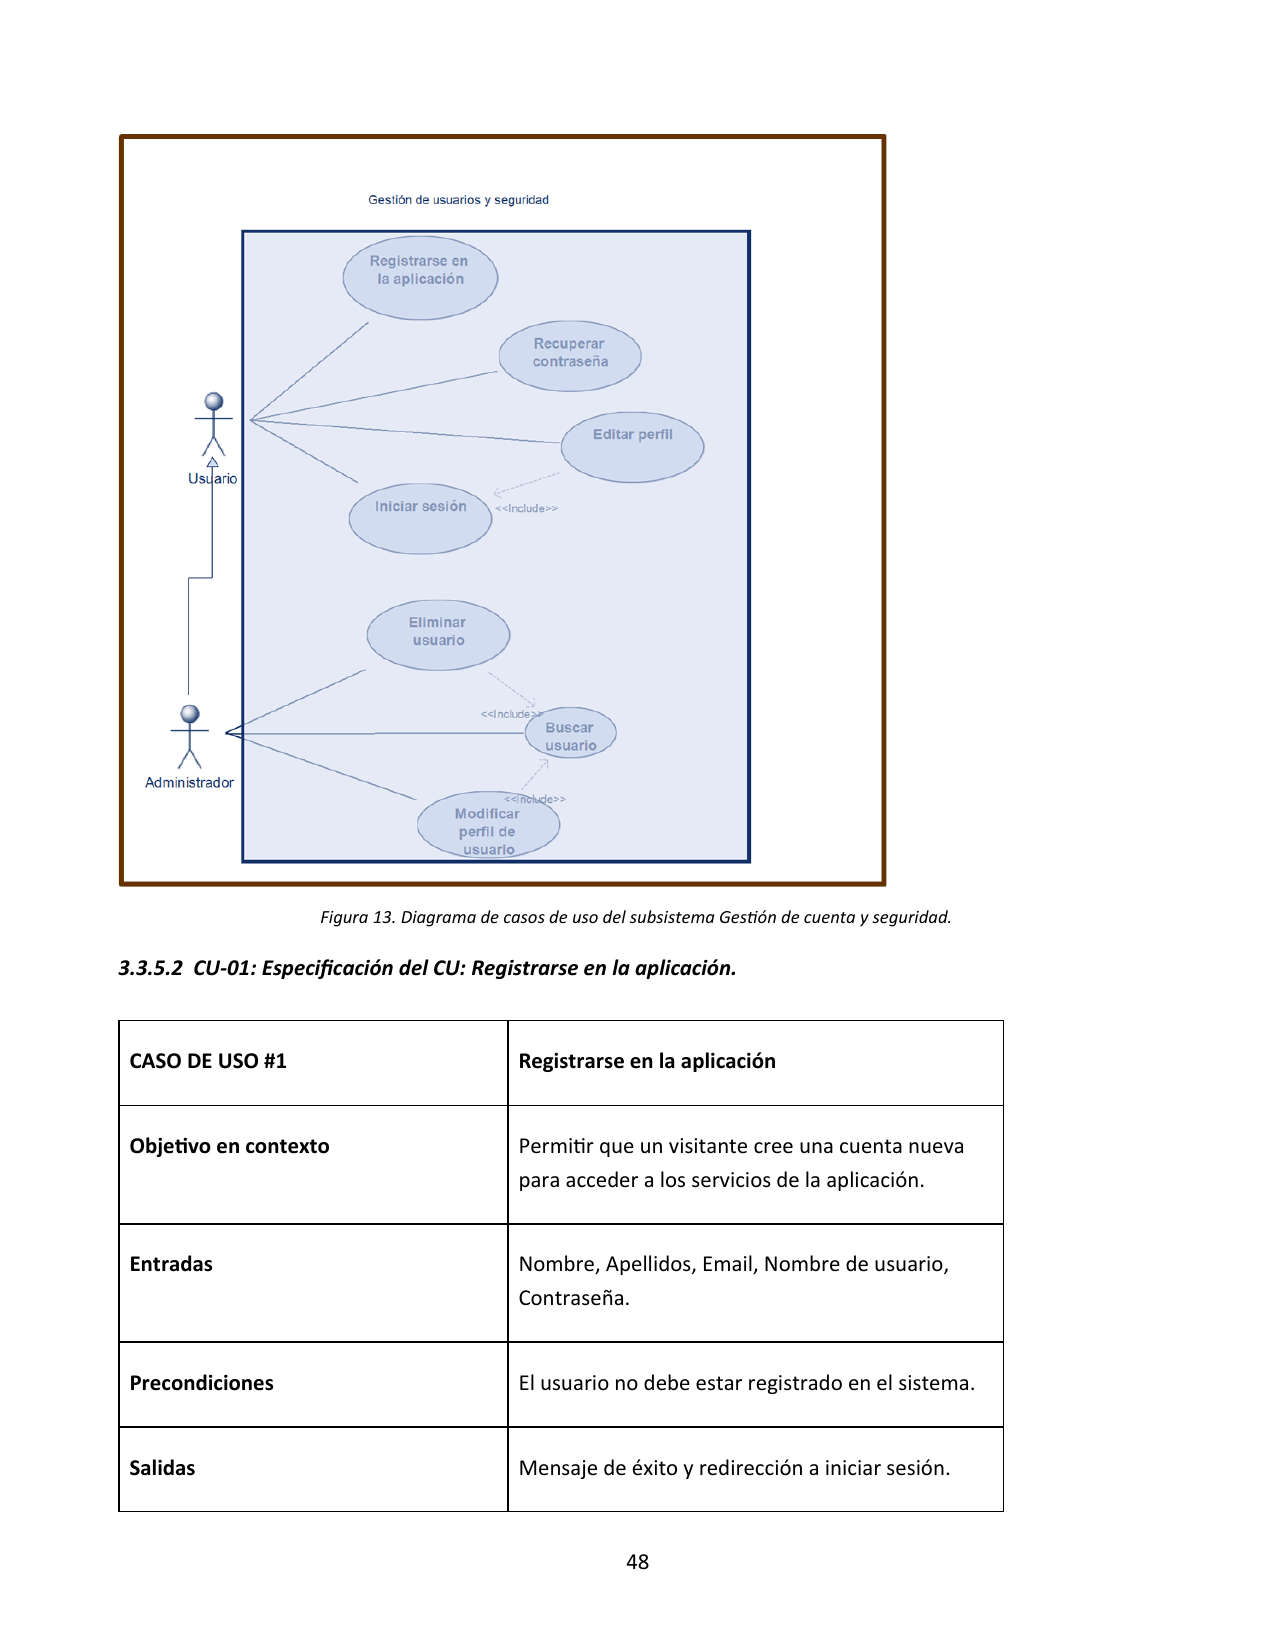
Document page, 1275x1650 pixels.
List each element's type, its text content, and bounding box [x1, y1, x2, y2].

table_header Registrarse en la aplicación [509, 1021, 1003, 1104]
table_cell Precondiciones [120, 1343, 507, 1426]
table_cell Salidas [120, 1428, 507, 1511]
table_cell Objetivo en contexto [120, 1106, 507, 1223]
table_cell El usuario no debe estar registrado en el sistema. [509, 1343, 1003, 1426]
picture [118, 133, 887, 887]
text Figura 13. Diagrama de casos de uso del subsistema Gestión de cuenta y seguridad. [118, 905, 1157, 928]
table_cell Nombre, Apellidos, Email, Nombre de usuario, Contraseña. [509, 1225, 1003, 1341]
table_cell Entradas [120, 1225, 507, 1341]
table_cell Mensaje de éxito y redirección a iniciar sesión. [509, 1428, 1003, 1511]
list CU-01: Especificación del CU: Registrarse en la aplicación. [118, 953, 1157, 981]
table_header CASO DE USO #1 [120, 1021, 507, 1104]
table_cell Permitir que un visitante cree una cuenta nueva para acceder a los servicios de la aplicación. [509, 1106, 1003, 1223]
